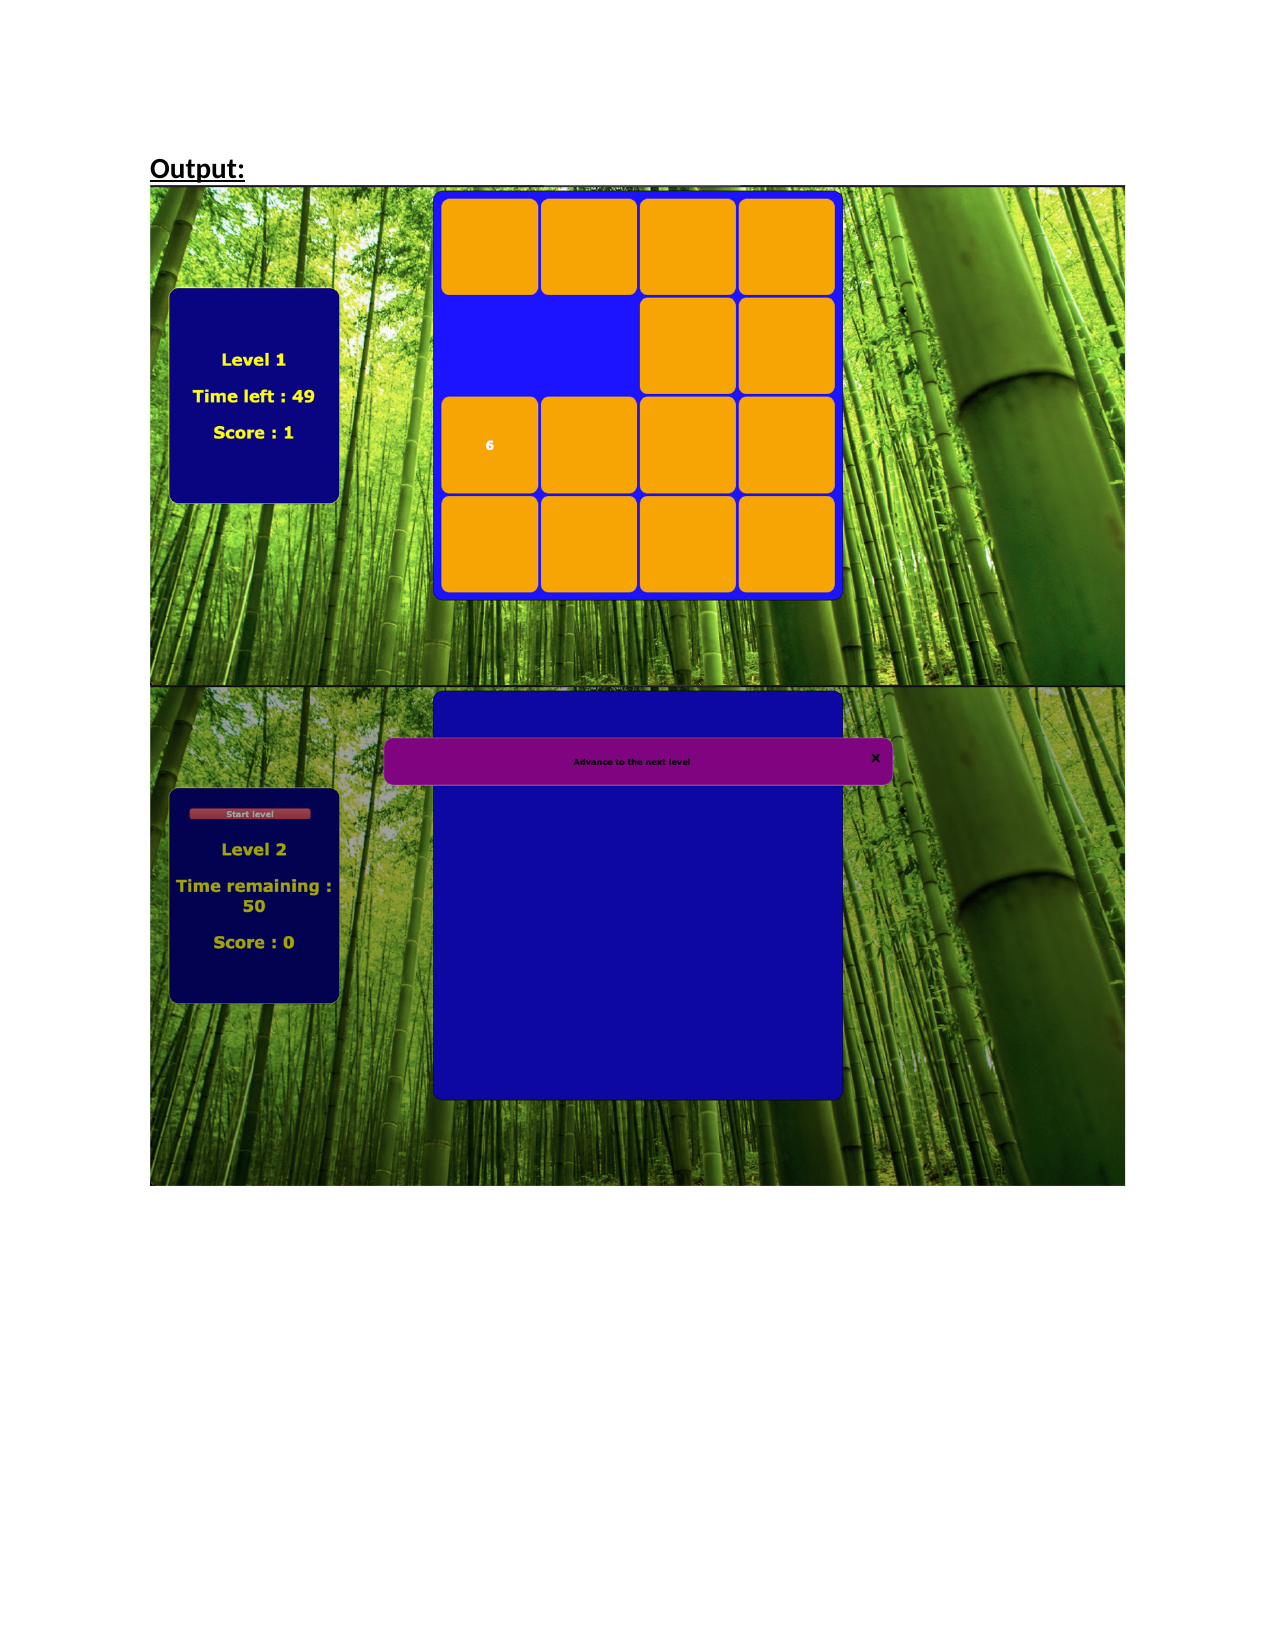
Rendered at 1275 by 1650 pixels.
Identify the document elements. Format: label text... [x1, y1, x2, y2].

picture [150, 185, 1125, 1186]
text Output: [150, 150, 1125, 185]
